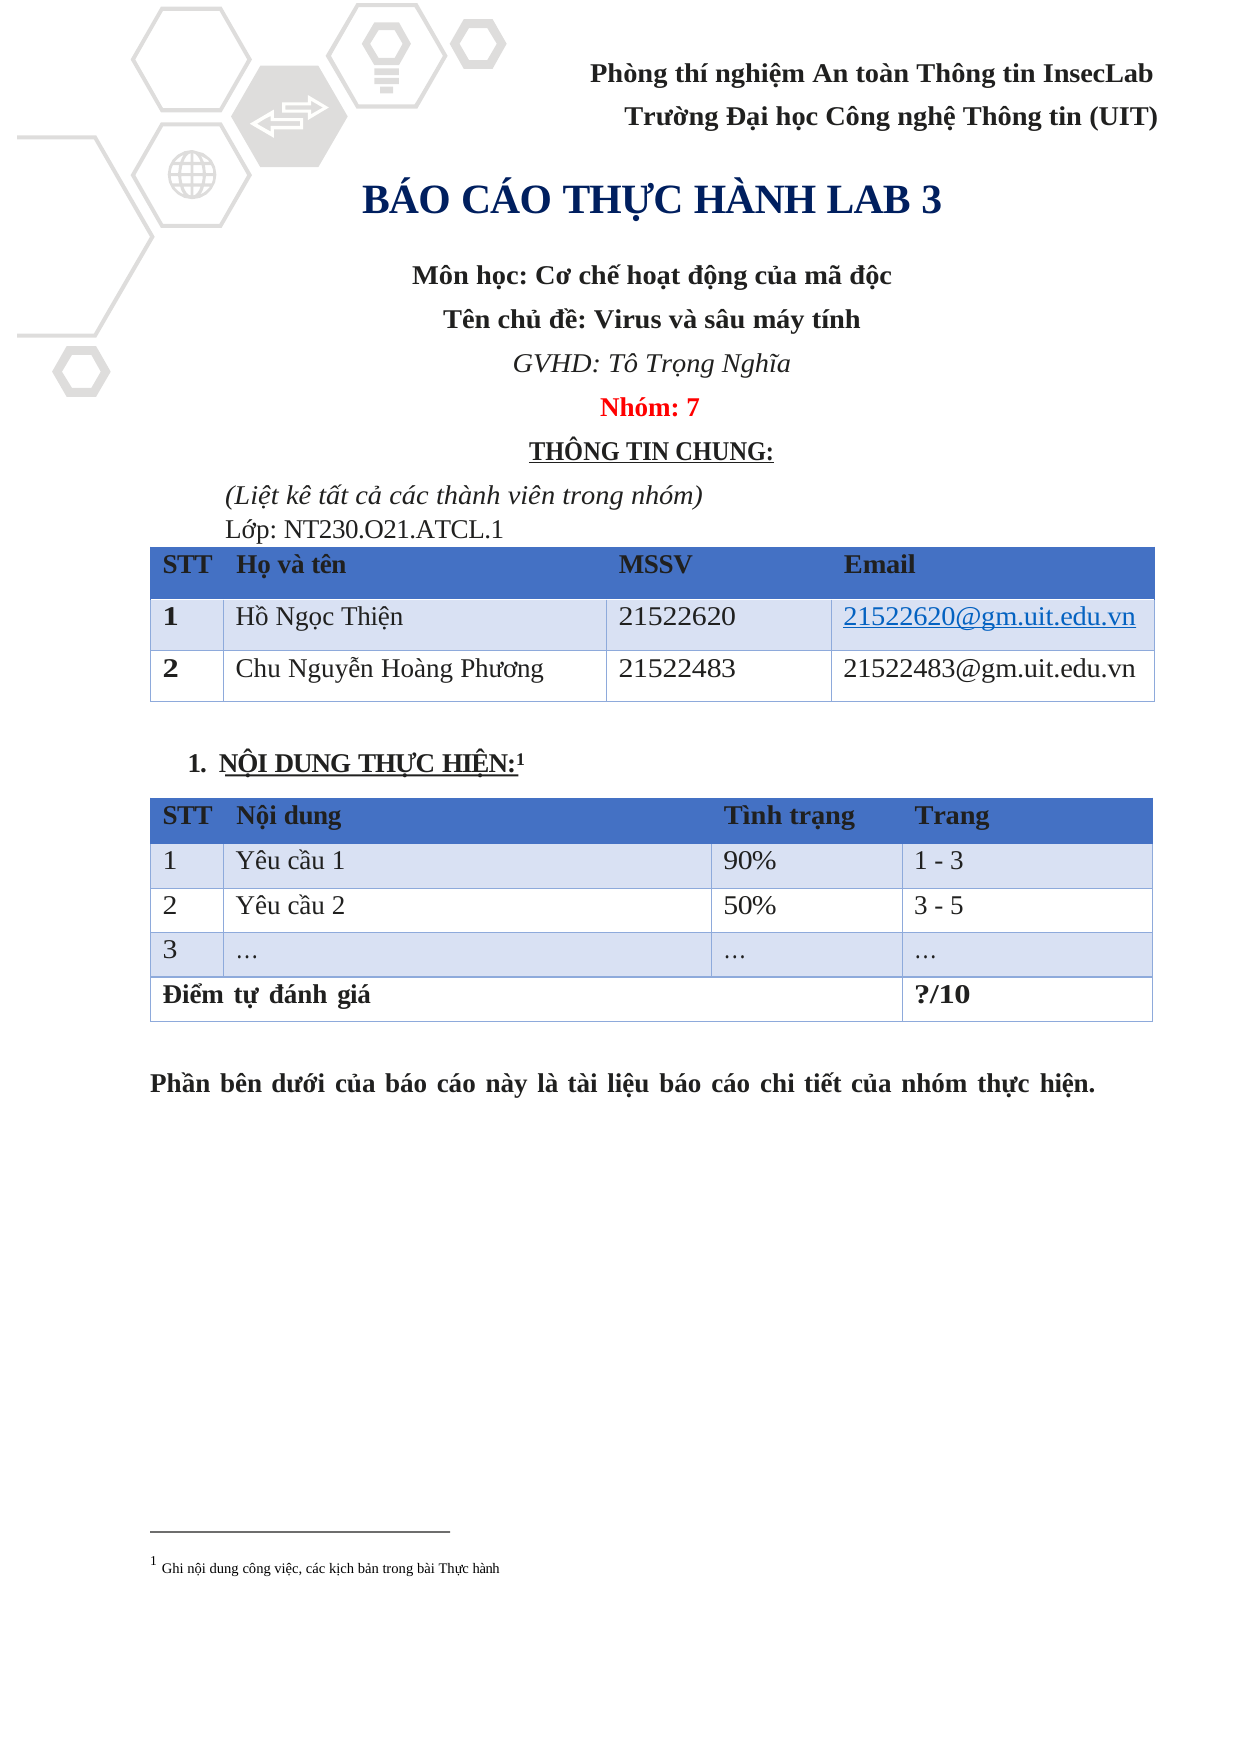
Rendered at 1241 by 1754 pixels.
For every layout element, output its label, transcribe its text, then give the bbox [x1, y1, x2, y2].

table_cell 2 [151, 651, 223, 701]
table_header Họ và tên [224, 547, 607, 599]
text (Liệt kê tất cả các thành viên trong nhóm) [225, 479, 1192, 510]
table_cell 21522620 [607, 600, 831, 650]
table_cell 90% [712, 844, 902, 888]
table_header STT [151, 547, 224, 599]
table_cell 21522483 [607, 651, 831, 701]
table_cell 1 - 3 [903, 844, 1152, 888]
table_header Tình trạng [711, 798, 902, 844]
table_cell 50% [712, 889, 902, 932]
table_cell Chu Nguyễn Hoàng Phương [224, 651, 606, 701]
subtitle BÁO CÁO THỰC HÀNH LAB 3 [112, 174, 1192, 222]
table_cell … [903, 933, 1152, 976]
table_cell ?/10 [903, 978, 1152, 1021]
table_header STT [151, 798, 224, 844]
table_cell Điểm tự đánh giá [151, 978, 902, 1021]
table_header Trang [902, 798, 1152, 844]
table_cell Yêu cầu 1 [224, 844, 711, 888]
text 1 Ghi nội dung công việc, các kịch bản trong bài Thực hành [150, 1552, 1192, 1577]
table_cell Hồ Ngọc Thiện [224, 600, 606, 650]
table_header Nội dung [224, 798, 711, 844]
table_cell 21522483@gm.uit.edu.vn [832, 651, 1154, 701]
table_header Email [831, 547, 1154, 599]
table_cell 1 [151, 844, 223, 888]
table_cell 2 [151, 889, 223, 932]
text Trường Đại học Công nghệ Thông tin (UIT) [624, 100, 1192, 132]
text Phần bên dưới của báo cáo này là tài liệu báo cáo chi tiết của nhóm thực hiện. [150, 1067, 1192, 1098]
text 1. NỘI DUNG THỰC HIỆN:1 [187, 747, 1192, 779]
table_cell 3 - 5 [903, 889, 1152, 932]
text Môn học: Cơ chế hoạt động của mã độc Tên chủ đề: Virus và sâu máy tính GVHD: Tô Trọng Nghĩa [401, 259, 903, 378]
table_header MSSV [607, 547, 831, 599]
table_cell Yêu cầu 2 [224, 889, 711, 932]
table_cell 3 [151, 933, 223, 976]
text Nhóm: 7 THÔNG TIN CHUNG: [529, 391, 788, 466]
text Lớp: NT230.O21.ATCL.1 [225, 513, 1192, 544]
table_cell … [224, 933, 711, 976]
table_cell … [712, 933, 902, 976]
table_cell 1 [151, 600, 223, 650]
table_cell 21522620@gm.uit.edu.vn [832, 600, 1154, 650]
